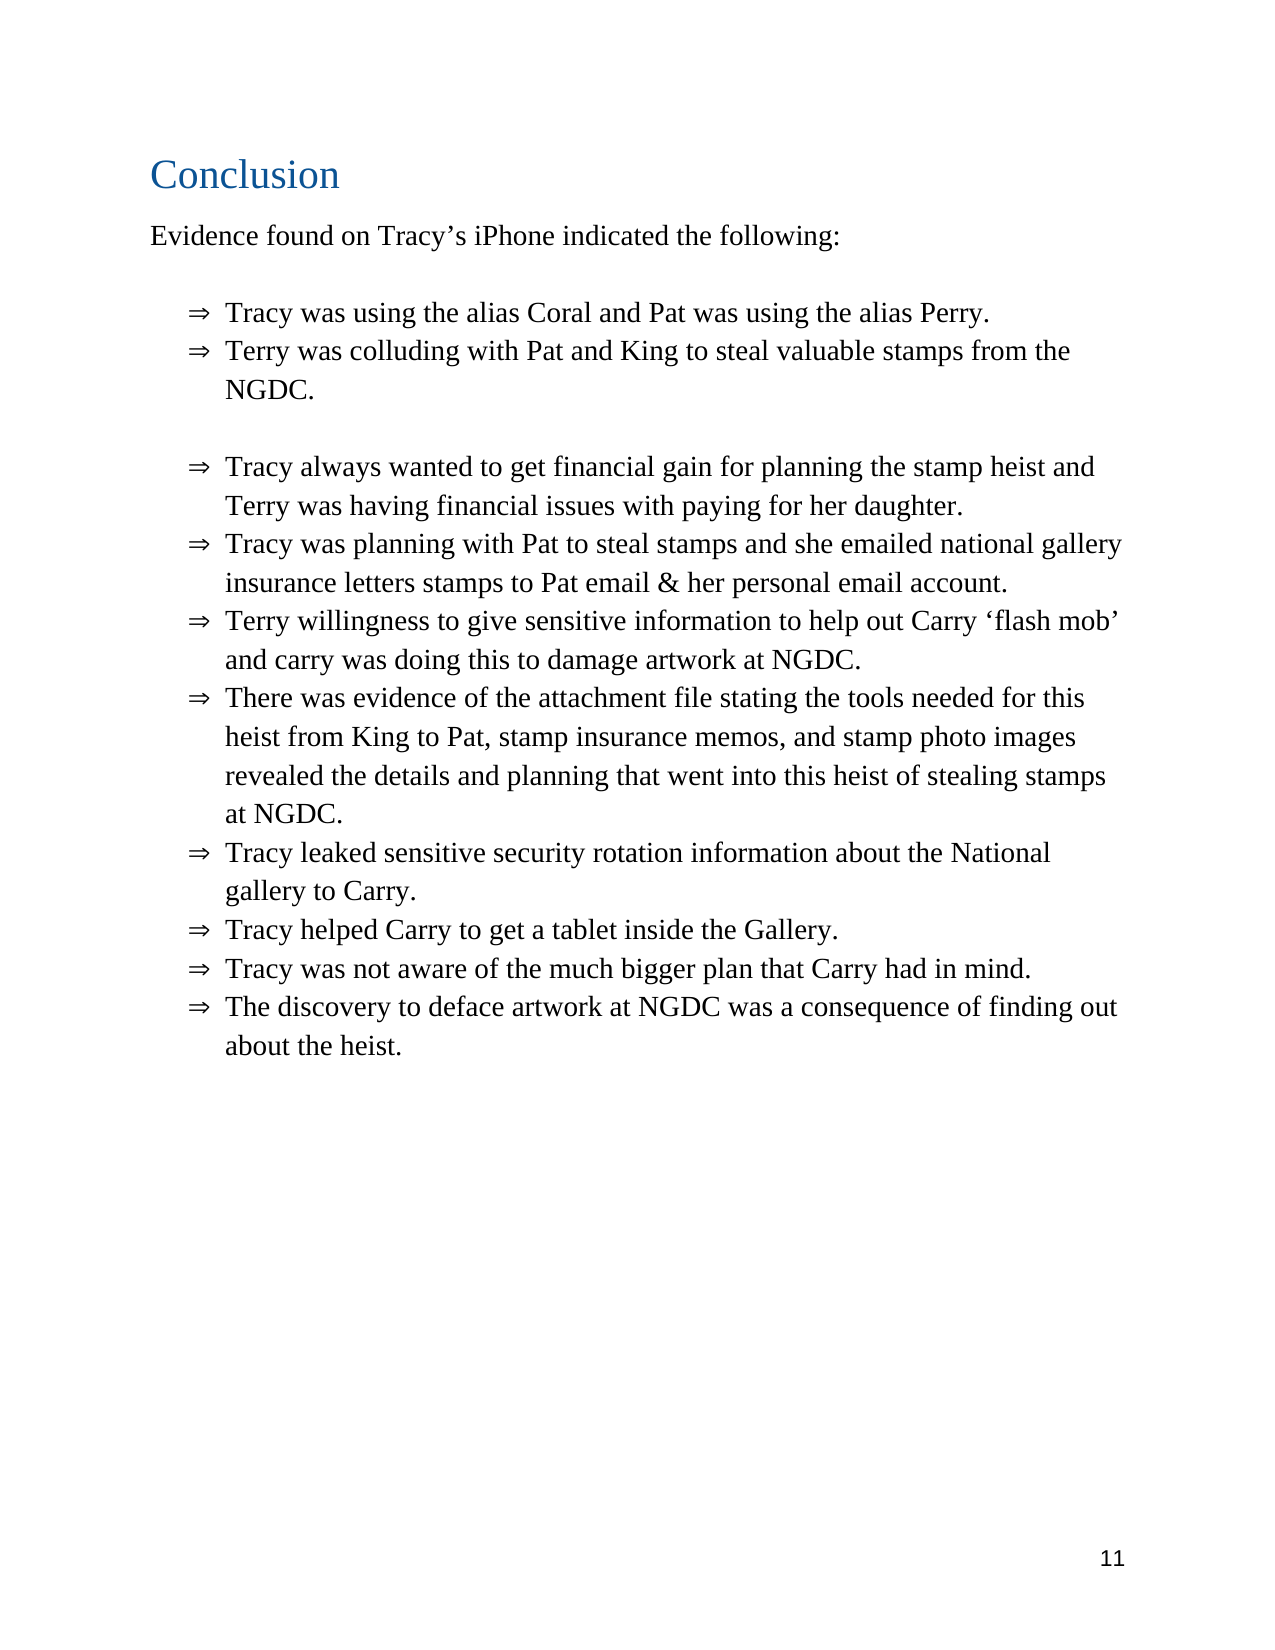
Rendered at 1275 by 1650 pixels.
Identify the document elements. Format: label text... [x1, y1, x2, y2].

list Tracy helped Carry to get a tablet inside the Gallery. [187, 912, 1125, 946]
list Tracy was not aware of the much bigger plan that Carry had in mind. [187, 951, 1125, 984]
list There was evidence of the attachment file stating the tools needed for this heist from King to Pat, stamp insurance memos, and stamp photo images revealed the details and planning that went into this heist of stealing stamps at NGDC. [187, 681, 1125, 830]
subtitle Conclusion [150, 150, 1125, 198]
list Tracy leaked sensitive security rotation information about the National gallery to Carry. [187, 835, 1125, 907]
list Tracy was using the alias Coral and Pat was using the alias Perry. [187, 295, 1125, 328]
list Tracy was planning with Pat to steal stamps and she emailed national gallery insurance letters stamps to Pat email & her personal email account. [187, 526, 1125, 598]
list Tracy always wanted to get financial gain for planning the stamp heist and Terry was having financial issues with paying for her daughter. [187, 449, 1125, 521]
list Terry willingness to give sensitive information to help out Carry ‘flash mob’ and carry was doing this to damage artwork at NGDC. [187, 603, 1125, 676]
list Terry was colluding with Pat and King to steal valuable stamps from the NGDC. [187, 333, 1125, 406]
list The discovery to deface artwork at NGDC was a consequence of finding out about the heist. [187, 989, 1125, 1062]
text Evidence found on Tracy’s iPhone indicated the following: [150, 218, 1125, 251]
